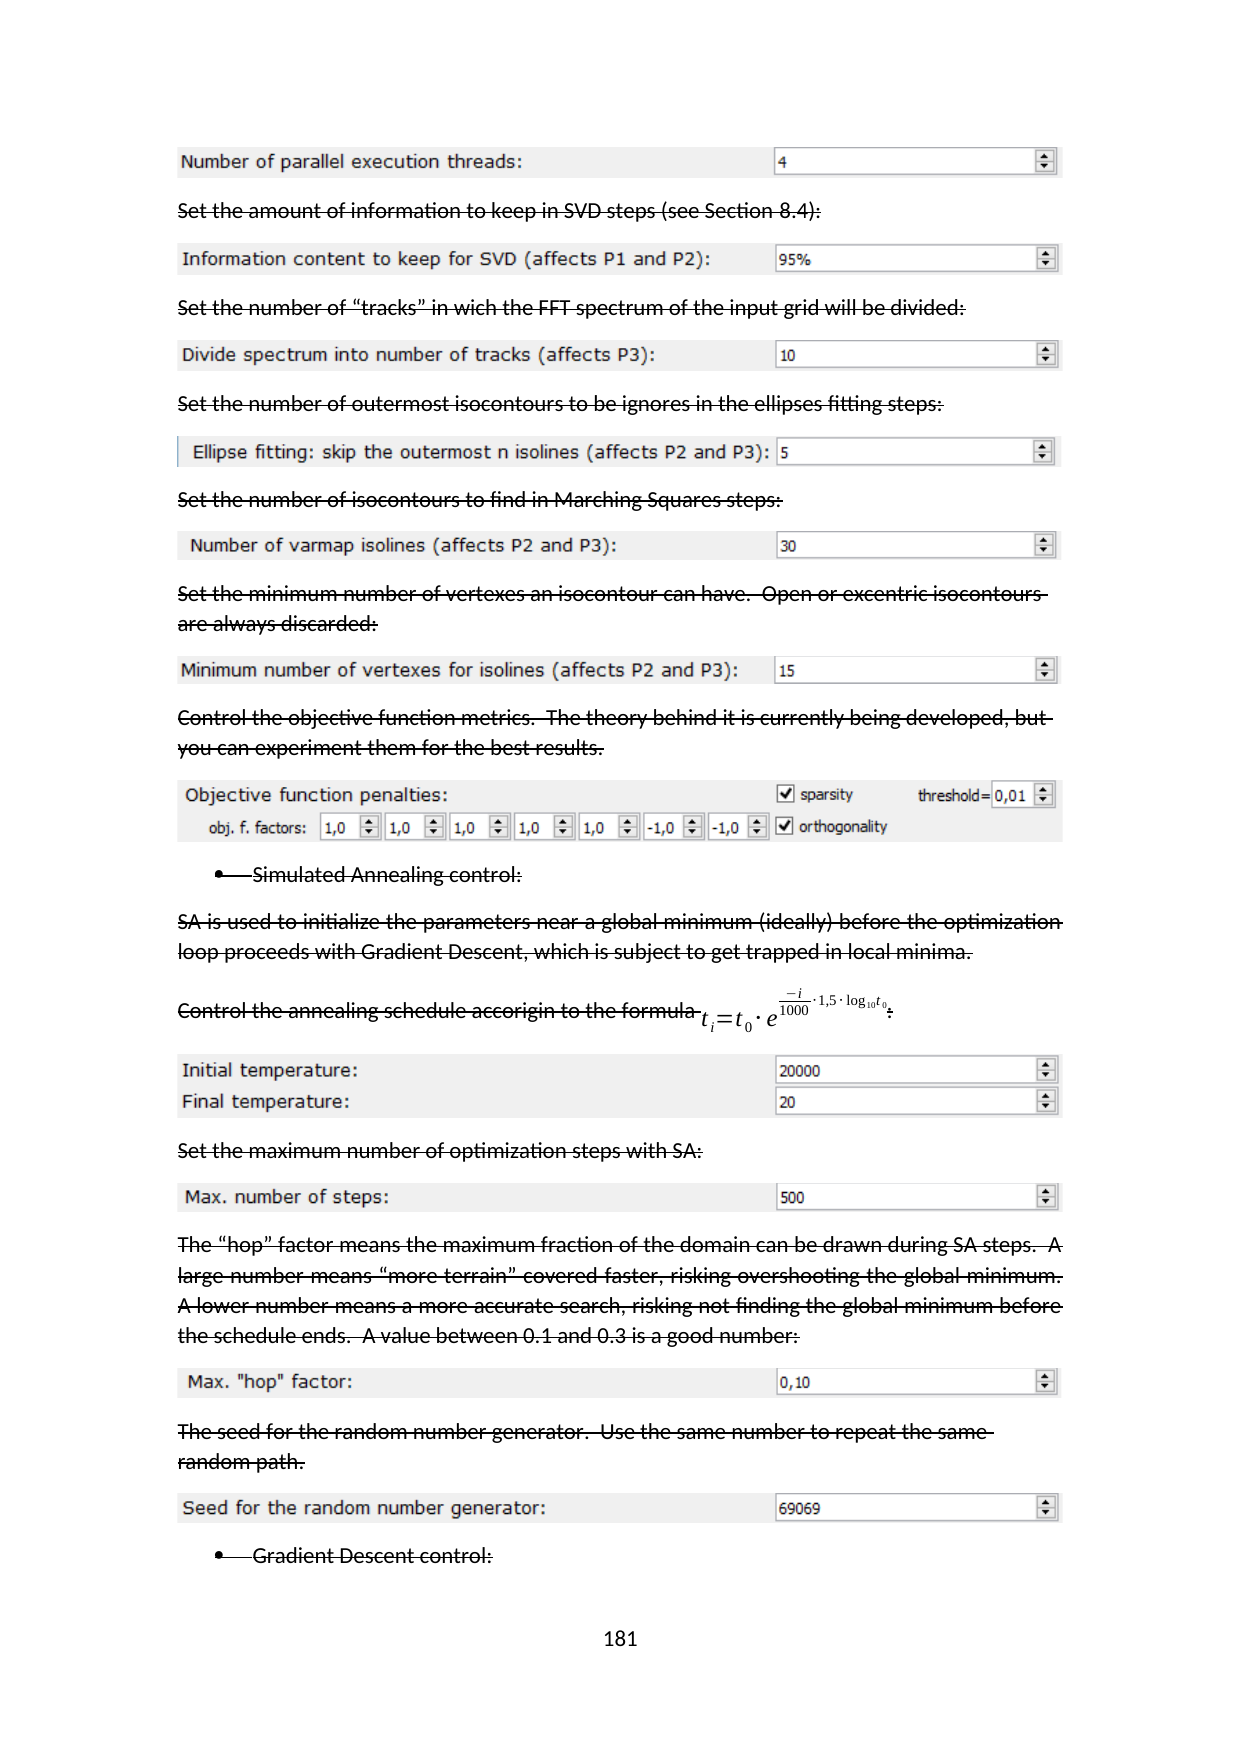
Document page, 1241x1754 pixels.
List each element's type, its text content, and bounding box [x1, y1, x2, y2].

text The “hop” factor means the maximum fraction of the domain can be drawn during SA steps. A large number means “more terrain” covered faster, risking overshooting the global minimum. A lower number means a more accurate search, risking not finding the global minimum before the schedule ends. A value between 0.1 and 0.3 is a good number: [177, 1308, 1063, 1349]
text Set the minimum number of vertexes an isocontour can have. Open or excentric isocontours are always discarded: [177, 579, 1063, 637]
text The seed for the random number generator. Use the same number to repeat the same random path. [177, 1417, 1063, 1475]
text SA is used to initialize the parameters near a global minimum (ideally) before the optimization loop proceeds with Gradient Descent, which is subject to get trapped in local minima. [177, 907, 1063, 922]
picture [177, 1054, 1063, 1118]
text Control the objective function metrics. The theory behind it is currently being developed, but you can experiment them for the best results. [177, 703, 1063, 761]
text The “hop” factor means the maximum fraction of the domain can be drawn during SA steps. A large number means “more terrain” covered faster, risking overshooting the global minimum. A lower number means a more accurate search, risking not finding the global minimum before the schedule ends. A value between 0.1 and 0.3 is a good number: [177, 1247, 1063, 1276]
text Set the number of isocontours to find in Marching Squares steps: [177, 485, 1063, 513]
list Gradient Descent control: [215, 1541, 1063, 1569]
picture [177, 656, 1062, 684]
text Set the amount of information to keep in SVD steps (see Section 8.4): [177, 196, 1063, 224]
picture [177, 531, 1062, 560]
picture [177, 243, 1063, 275]
text Control the annealing schedule accorigin to the formula : [177, 984, 1063, 1036]
picture [177, 1368, 1062, 1398]
list Simulated Annealing control: [215, 860, 1063, 888]
picture [177, 1183, 1063, 1212]
picture [177, 436, 1062, 467]
text SA is used to initialize the parameters near a global minimum (ideally) before the optimization loop proceeds with Gradient Descent, which is subject to get trapped in local minima. [177, 923, 1063, 965]
text Set the number of outermost isocontours to be ignores in the ellipses fitting steps: [177, 389, 1063, 417]
picture [177, 1493, 1063, 1523]
text Set the maximum number of optimization steps with SA: [177, 1136, 1063, 1164]
text Set the number of “tracks” in wich the FFT spectrum of the input grid will be divided: [177, 293, 1063, 322]
picture [177, 340, 1063, 371]
picture [177, 780, 1063, 842]
text The “hop” factor means the maximum fraction of the domain can be drawn during SA steps. A large number means “more terrain” covered faster, risking overshooting the global minimum. A lower number means a more accurate search, risking not finding the global minimum before the schedule ends. A value between 0.1 and 0.3 is a good number: [177, 1277, 1063, 1306]
picture [177, 147, 1063, 178]
